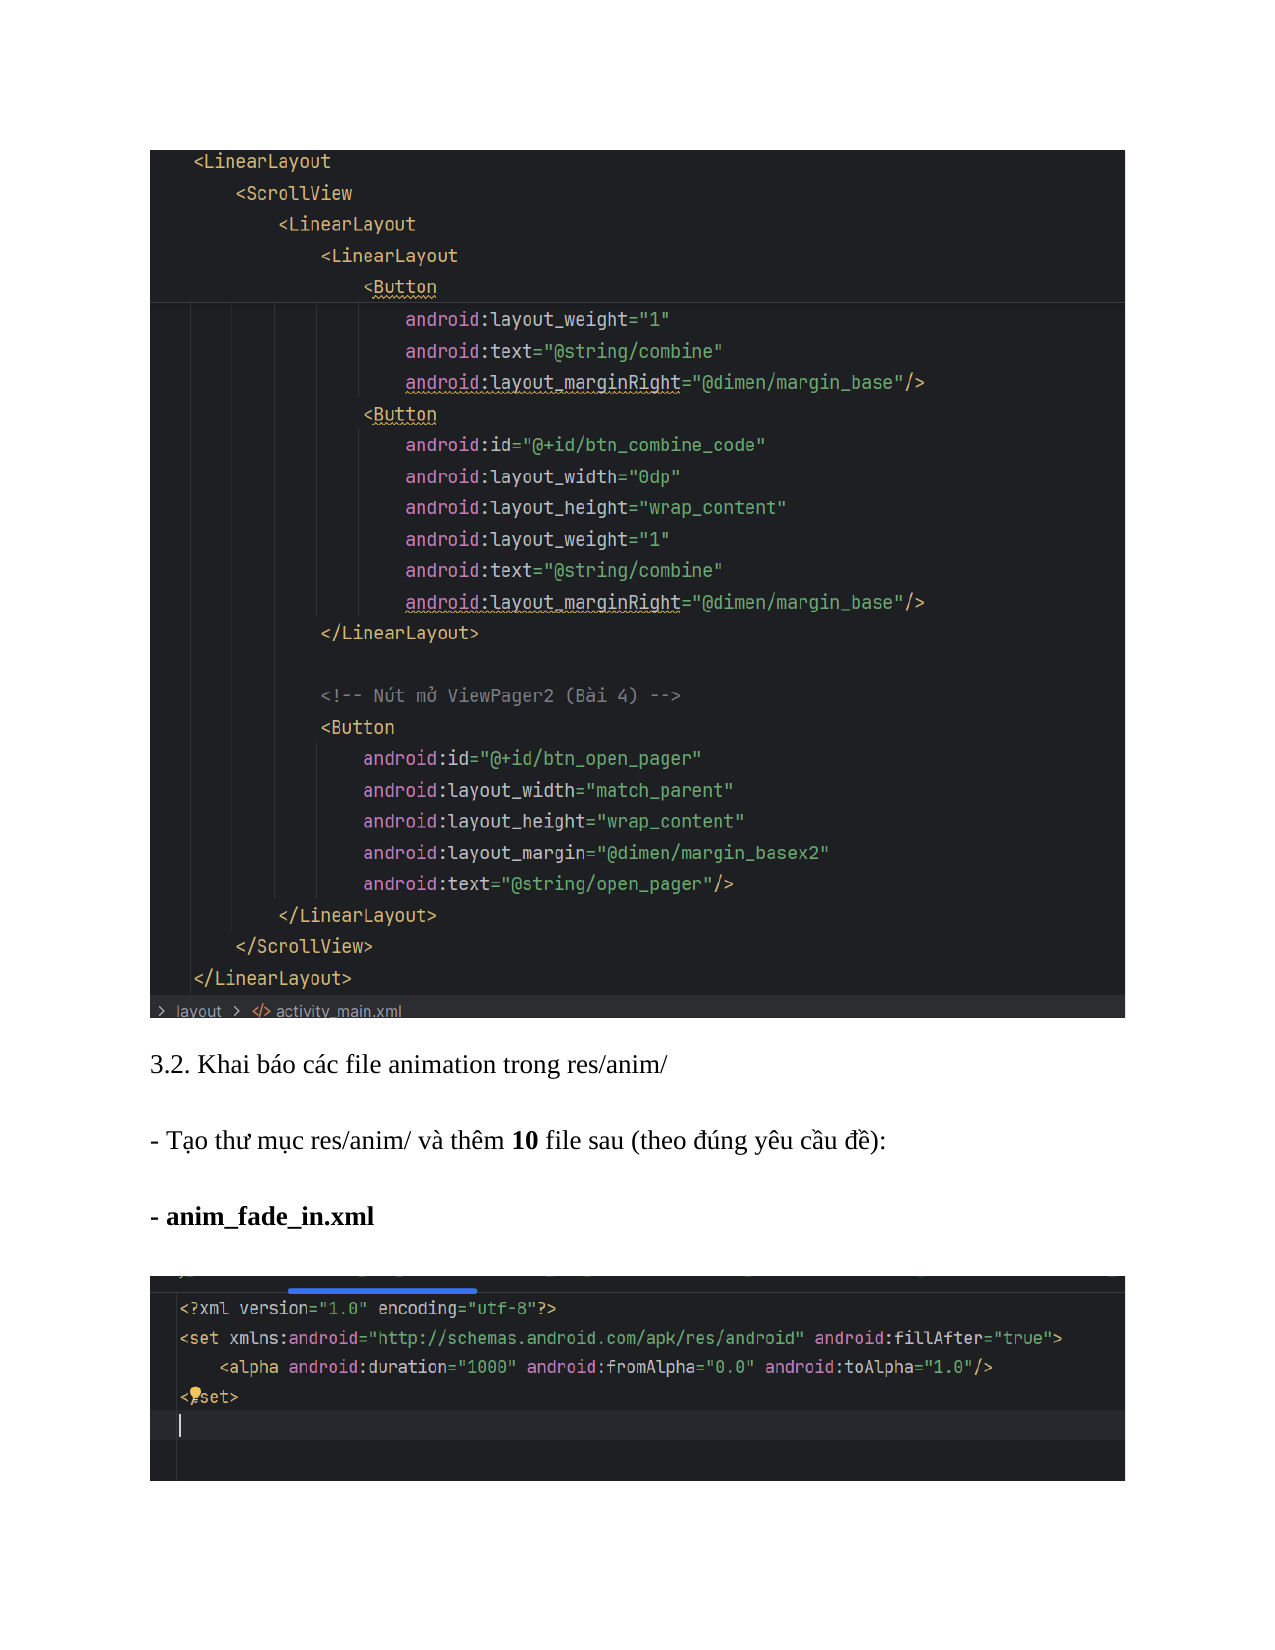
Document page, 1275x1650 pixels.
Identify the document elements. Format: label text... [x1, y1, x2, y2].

picture [150, 1276, 1125, 1481]
text - Tạo thư mục res/anim/ và thêm 10 file sau (theo đúng yêu cầu đề): [150, 1124, 1125, 1156]
picture [150, 150, 1125, 1018]
text 3.2. Khai báo các file animation trong res/anim/ [150, 1049, 1125, 1080]
text - anim_fade_in.xml [150, 1200, 1125, 1231]
